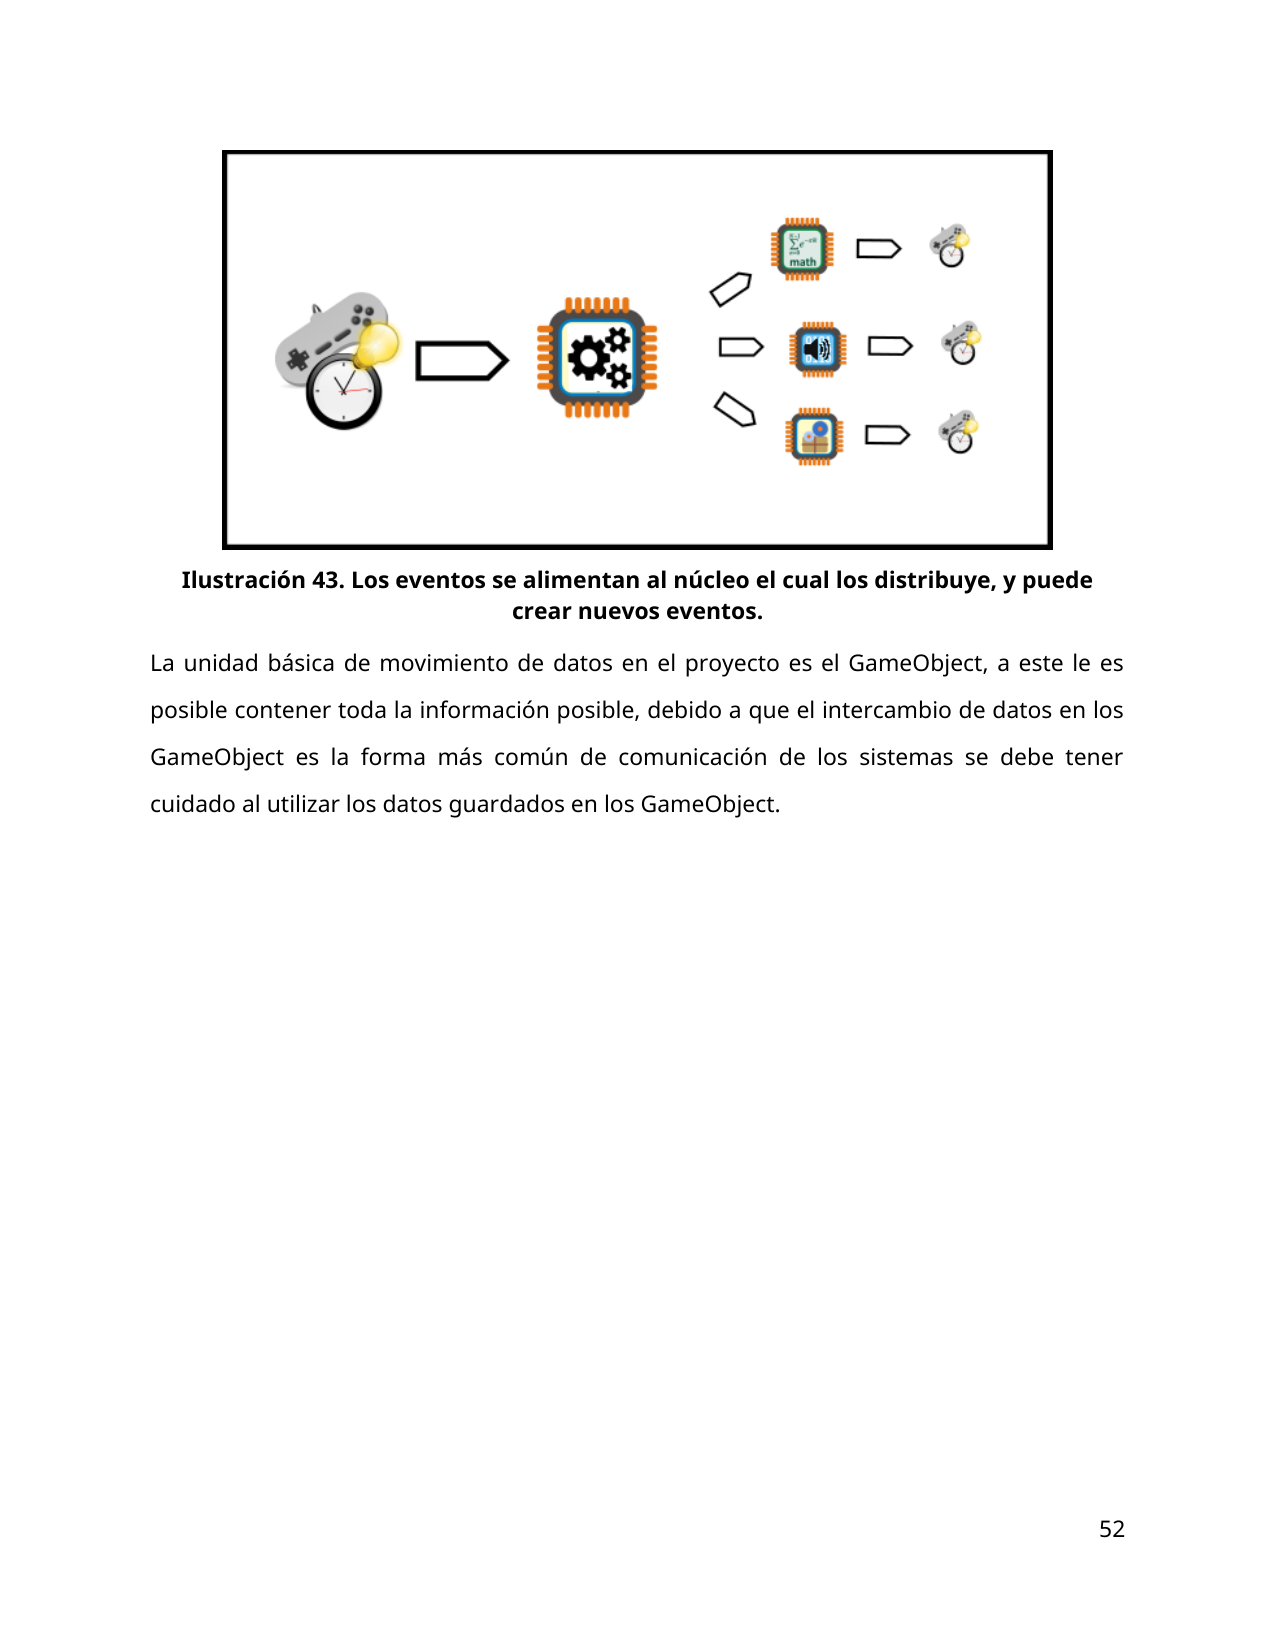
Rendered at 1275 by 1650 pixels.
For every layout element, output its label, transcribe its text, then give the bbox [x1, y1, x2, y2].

picture [222, 150, 1053, 550]
text Ilustración 43. Los eventos se alimentan al núcleo el cual los distribuye, y puede crear nuevos eventos. [150, 564, 1125, 626]
text La unidad básica de movimiento de datos en el proyecto es el GameObject, a este le es posible contener toda la información posible, debido a que el intercambio de datos en los GameObject es la forma más común de comunicación de los sistemas se debe tener cuidado al utilizar los datos guardados en los GameObject. [150, 647, 1125, 819]
